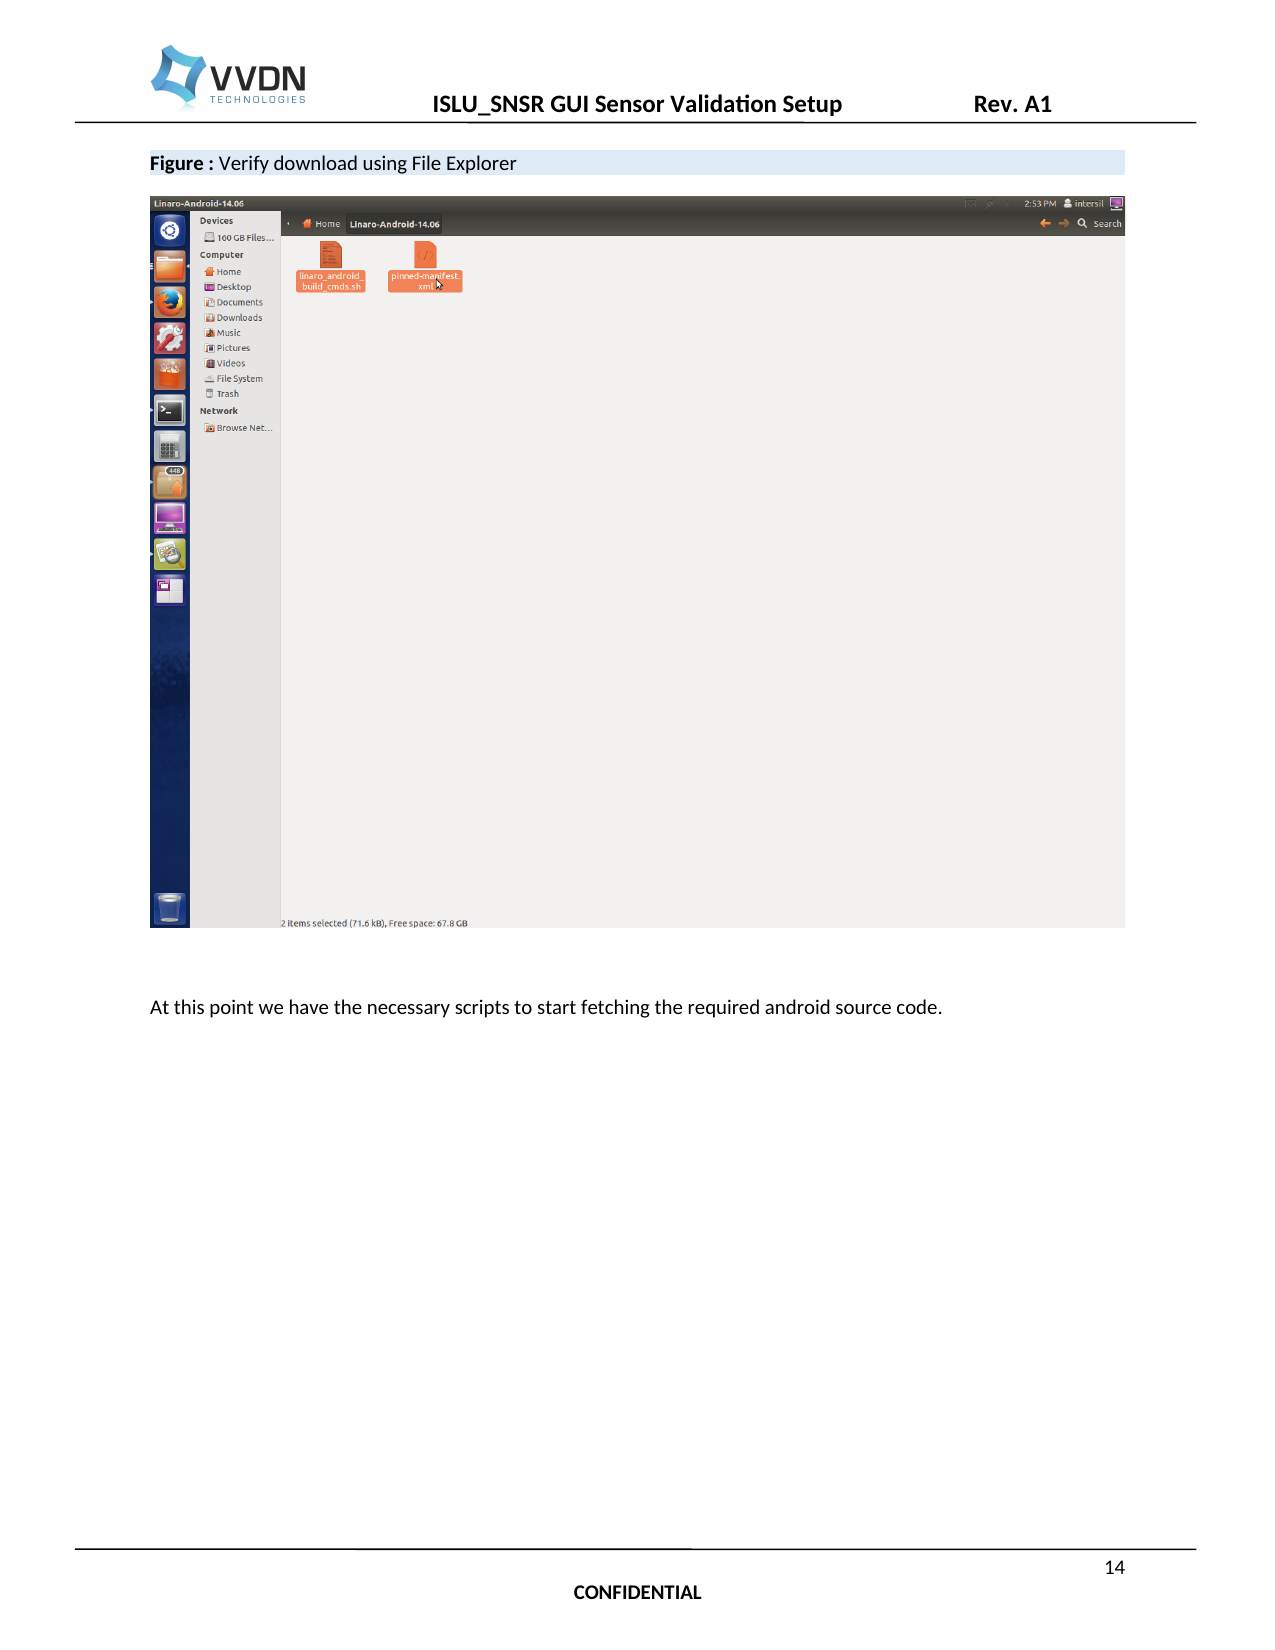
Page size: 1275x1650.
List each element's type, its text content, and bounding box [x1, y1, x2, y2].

text Figure : Verify download using File Explorer [150, 150, 1125, 175]
picture [150, 196, 1125, 928]
picture [150, 45, 307, 113]
text At this point we have the necessary scripts to start fetching the required android source code. [150, 994, 1125, 1020]
